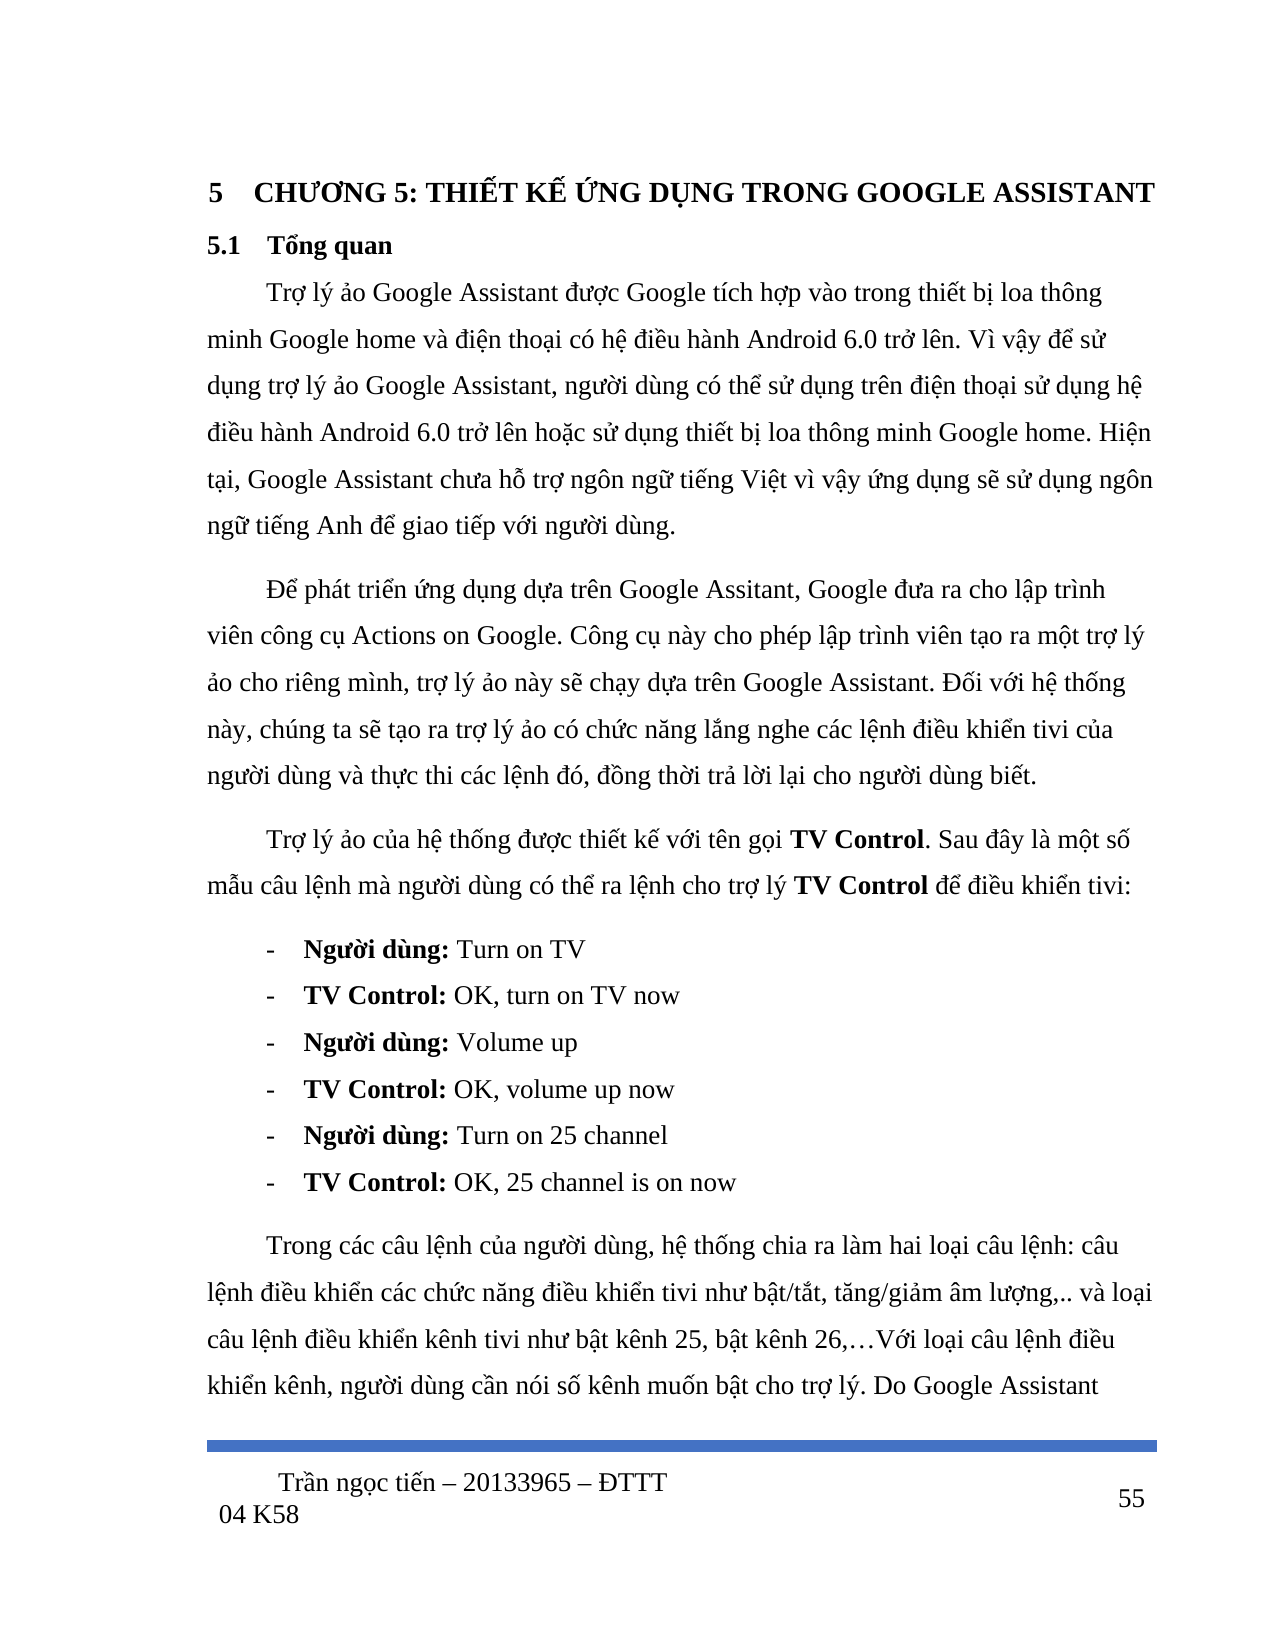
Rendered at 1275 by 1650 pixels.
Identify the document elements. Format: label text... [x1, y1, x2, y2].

list Người dùng: Turn on 25 channel [266, 1119, 1157, 1151]
text Trợ lý ảo Google Assistant được Google tích hợp vào trong thiết bị loa thông minh Google home và điện thoại có hệ điều hành Android 6.0 trở lên. Vì vậy để sử dụng trợ lý ảo Google Assistant, người dùng có thể sử dụng trên điện thoại sử dụng hệ điều hành Android 6.0 trở lên hoặc sử dụng thiết bị loa thông minh Google home. Hiện tại, Google Assistant chưa hỗ trợ ngôn ngữ tiếng Việt vì vậy ứng dụng sẽ sử dụng ngôn ngữ tiếng Anh để giao tiếp với người dùng. [207, 276, 1157, 541]
subtitle CHƯƠNG 5: THIẾT KẾ ỨNG DỤNG TRONG GOOGLE ASSISTANT [207, 175, 1157, 208]
list TV Control: OK, 25 channel is on now [266, 1166, 1157, 1197]
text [207, 1229, 1157, 1401]
list TV Control: OK, turn on TV now [266, 979, 1157, 1011]
list Người dùng: Turn on TV [266, 933, 1157, 964]
list TV Control: OK, volume up now [266, 1073, 1157, 1104]
list Người dùng: Volume up [266, 1026, 1157, 1057]
subtitle Tổng quan [207, 229, 1157, 261]
text Trợ lý ảo của hệ thống được thiết kế với tên gọi TV Control. Sau đây là một số mẫu câu lệnh mà người dùng có thể ra lệnh cho trợ lý TV Control để điều khiển tivi: [207, 823, 1157, 901]
text Để phát triển ứng dụng dựa trên Google Assitant, Google đưa ra cho lập trình viên công cụ Actions on Google. Công cụ này cho phép lập trình viên tạo ra một trợ lý ảo cho riêng mình, trợ lý ảo này sẽ chạy dựa trên Google Assistant. Đối với hệ thống này, chúng ta sẽ tạo ra trợ lý ảo có chức năng lắng nghe các lệnh điều khiển tivi của người dùng và thực thi các lệnh đó, đồng thời trả lời lại cho người dùng biết. [207, 573, 1157, 791]
